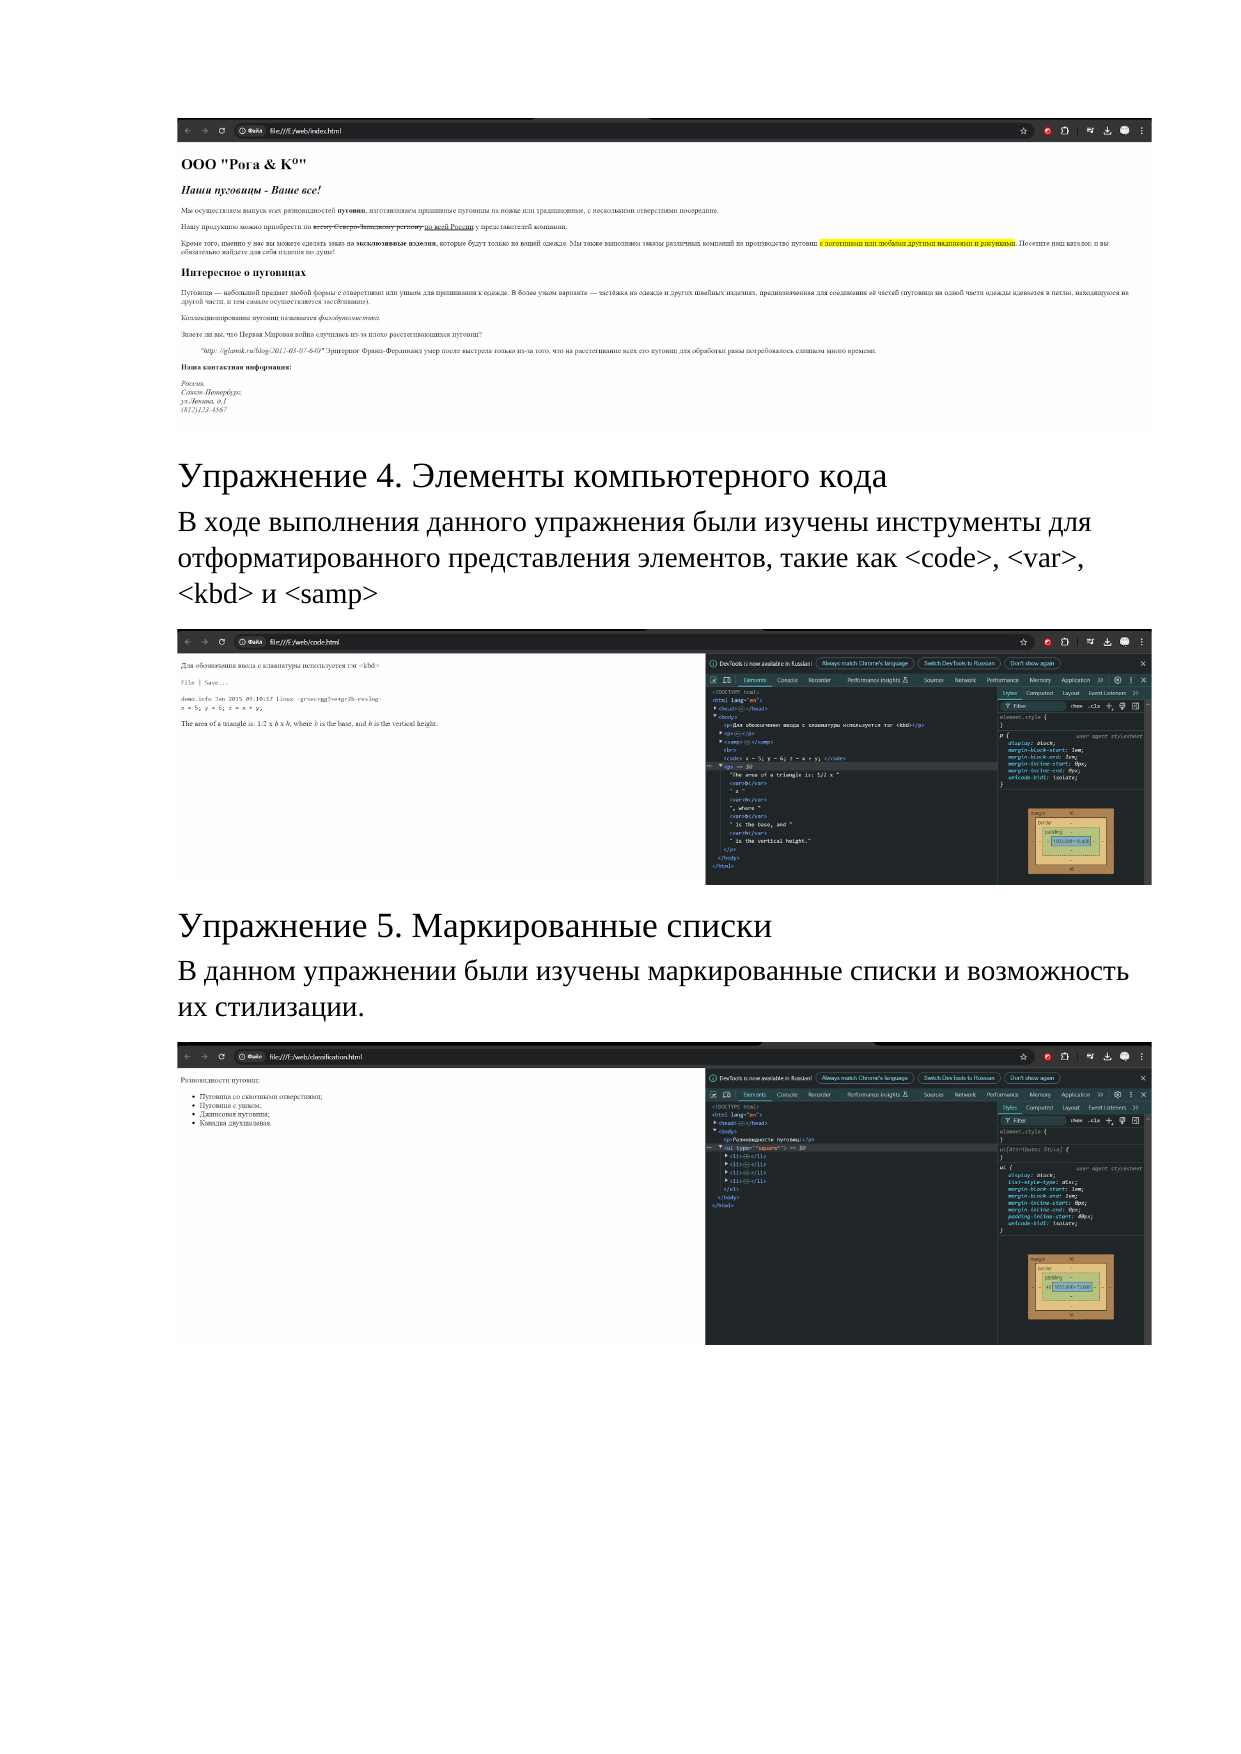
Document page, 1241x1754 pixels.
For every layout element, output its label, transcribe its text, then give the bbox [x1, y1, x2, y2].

picture [177, 1042, 1152, 1345]
text В ходе выполнения данного упражнения были изучены инструменты для отформатированного представления элементов, такие как <code>, <var>, <kbd> и <samp> [177, 504, 1152, 610]
subtitle Упражнение 5. Маркированные списки [177, 904, 1152, 945]
text В данном упражнении были изучены маркированные списки и возможность их стилизации. [177, 953, 1152, 1023]
subtitle Упражнение 4. Элементы компьютерного кода [177, 455, 1152, 496]
picture [177, 118, 1152, 436]
picture [177, 629, 1152, 885]
